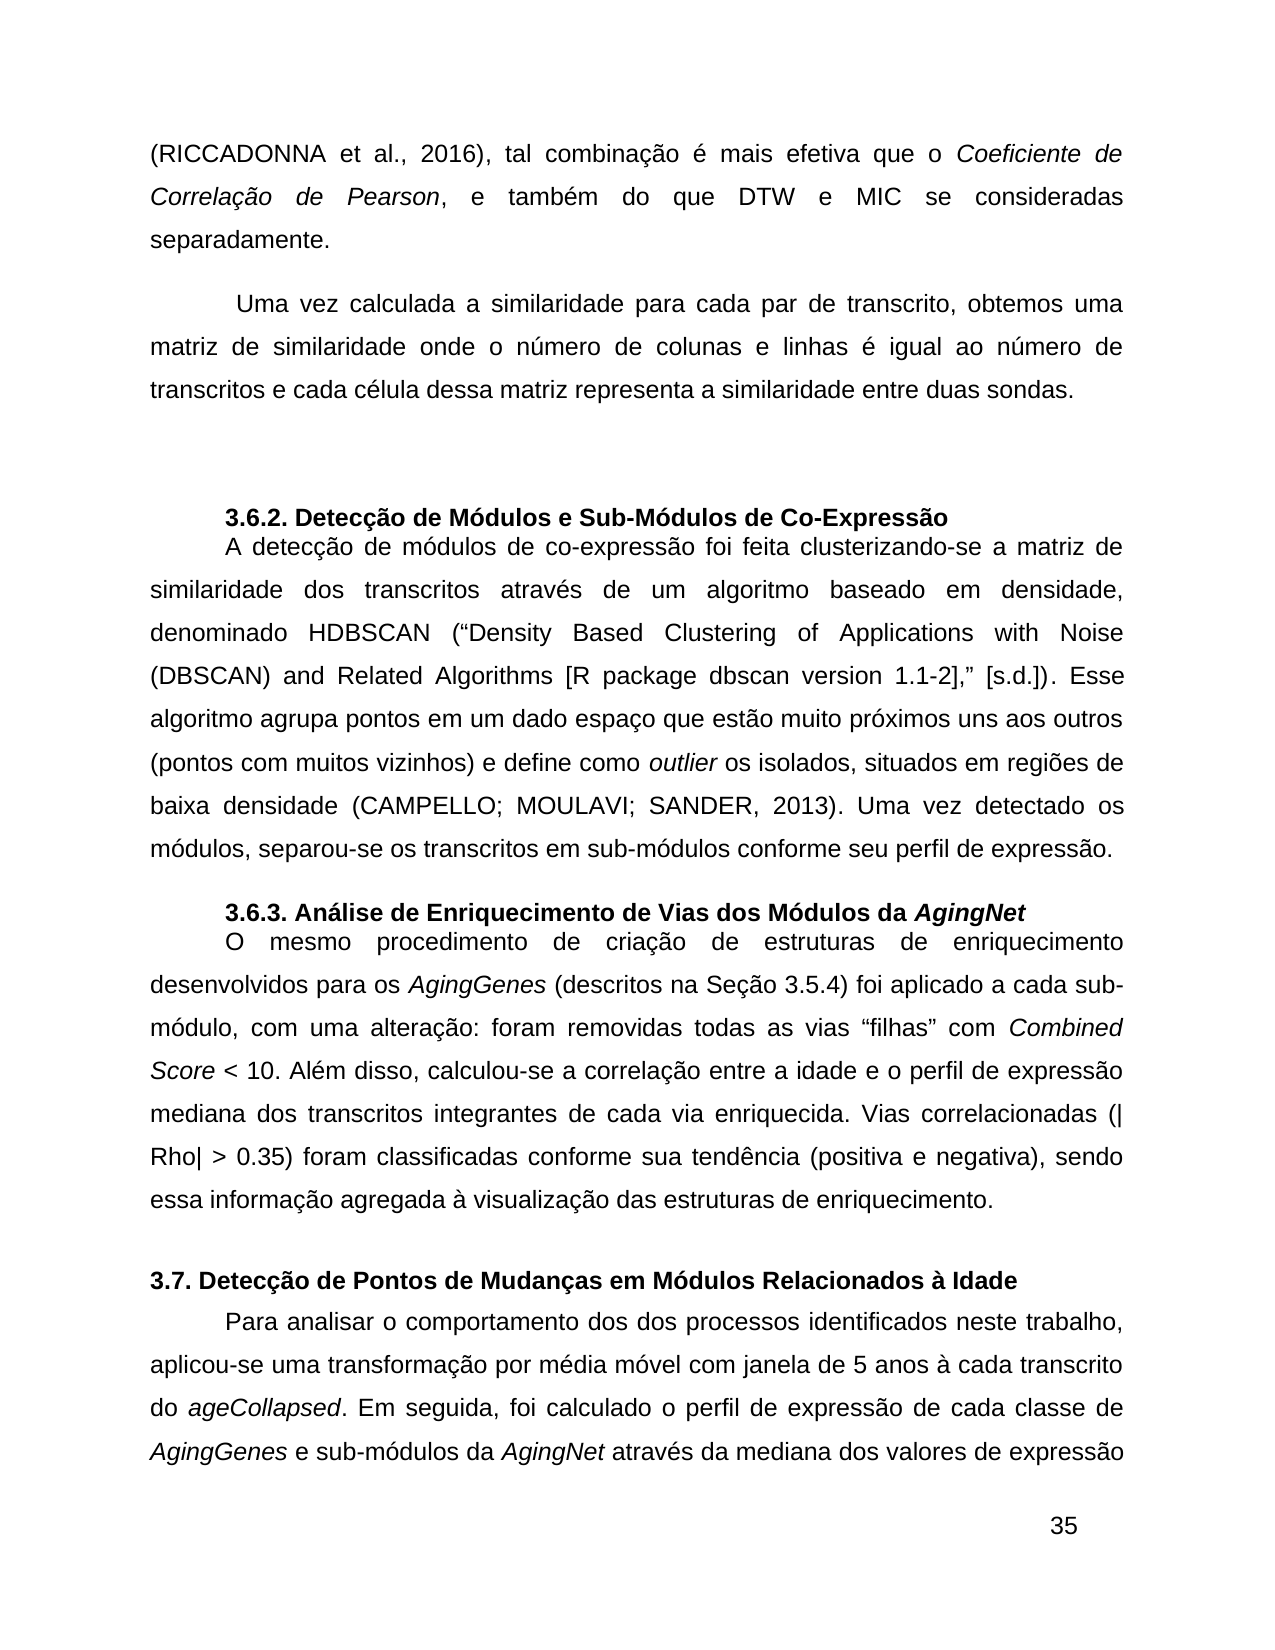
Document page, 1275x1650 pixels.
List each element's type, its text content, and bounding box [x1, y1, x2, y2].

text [150, 1307, 1125, 1465]
text Uma vez calculada a similaridade para cada par de transcrito, obtemos uma matriz de similaridade onde o número de colunas e linhas é igual ao número de transcritos e cada célula dessa matriz representa a similaridade entre duas sondas. [150, 289, 1125, 404]
text O mesmo procedimento de criação de estruturas de enriquecimento desenvolvidos para os AgingGenes (descritos na Seção 3.5.4) foi aplicado a cada sub-módulo, com uma alteração: foram removidas todas as vias “filhas” com Combined Score < 10. Além disso, calculou-se a correlação entre a idade e o perfil de expressão mediana dos transcritos integrantes de cada via enriquecida. Vias correlacionadas (|Rho| > 0.35) foram classificadas conforme sua tendência (positiva e negativa), sendo essa informação agregada à visualização das estruturas de enriquecimento. [150, 927, 1125, 1214]
text A detecção de módulos de co-expressão foi feita clusterizando-se a matriz de similaridade dos transcritos através de um algoritmo baseado em densidade, denominado HDBSCAN (“Density Based Clustering of Applications with Noise (DBSCAN) and Related Algorithms [R package dbscan version 1.1-2],” [s.d.]). Esse algoritmo agrupa pontos em um dado espaço que estão muito próximos uns aos outros (pontos com muitos vizinhos) e define como outlier os isolados, situados em regiões de baixa densidade (CAMPELLO; MOULAVI; SANDER, 2013). Uma vez detectado os módulos, separou-se os transcritos em sub-módulos conforme seu perfil de expressão. [150, 532, 1125, 863]
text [150, 139, 1125, 254]
subtitle 3.6.2. Detecção de Módulos e Sub-Módulos de Co-Expressão [150, 503, 1125, 532]
subtitle 3.7. Detecção de Pontos de Mudanças em Módulos Relacionados à Idade [150, 1266, 1125, 1295]
subtitle 3.6.3. Análise de Enriquecimento de Vias dos Módulos da AgingNet [150, 898, 1125, 927]
